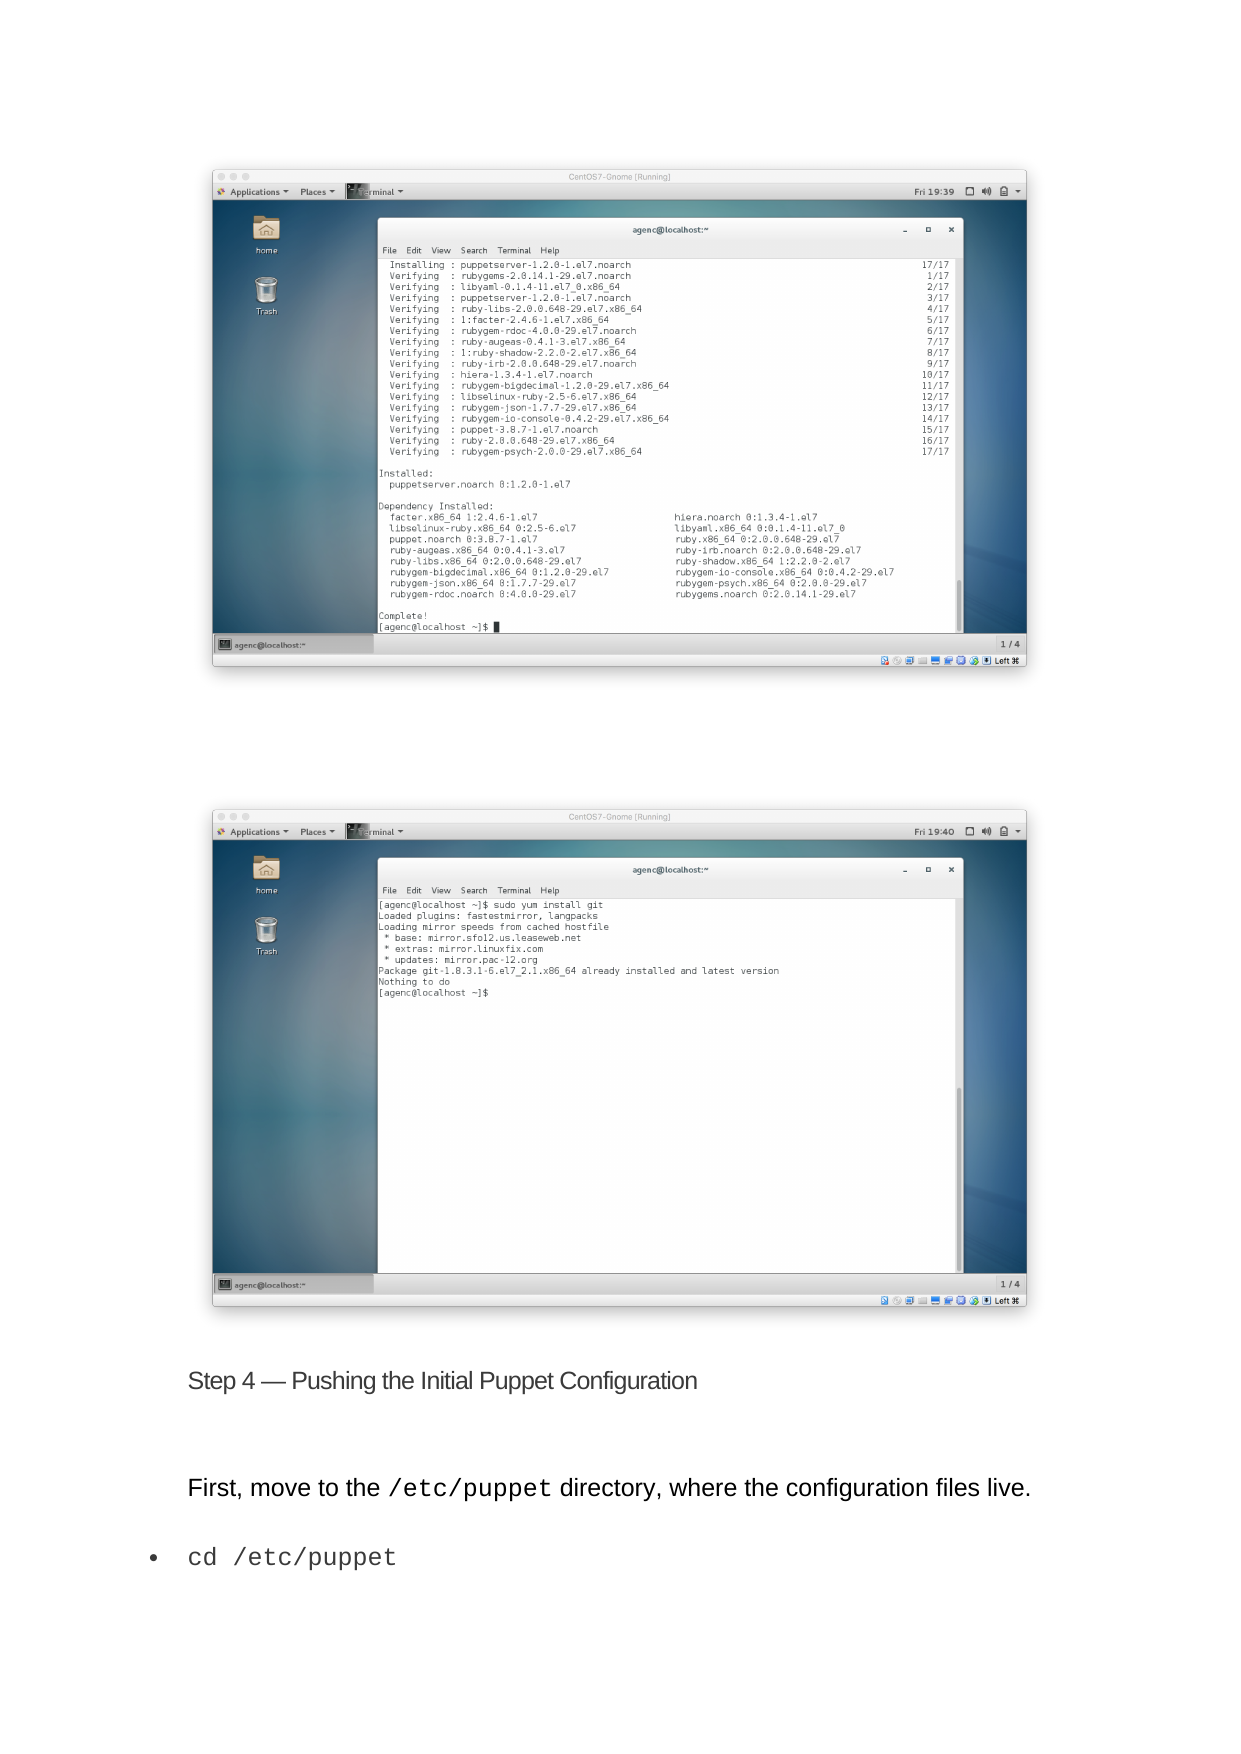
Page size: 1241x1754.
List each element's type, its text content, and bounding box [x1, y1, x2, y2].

text Step 4 — Pushing the Initial Puppet Configuration [187, 1366, 1053, 1394]
picture [187, 789, 1052, 1337]
list cd /etc/puppet [150, 1538, 1053, 1573]
picture [187, 150, 1052, 697]
text First, move to the /etc/puppet directory, where the configuration files live. [187, 1473, 1053, 1504]
